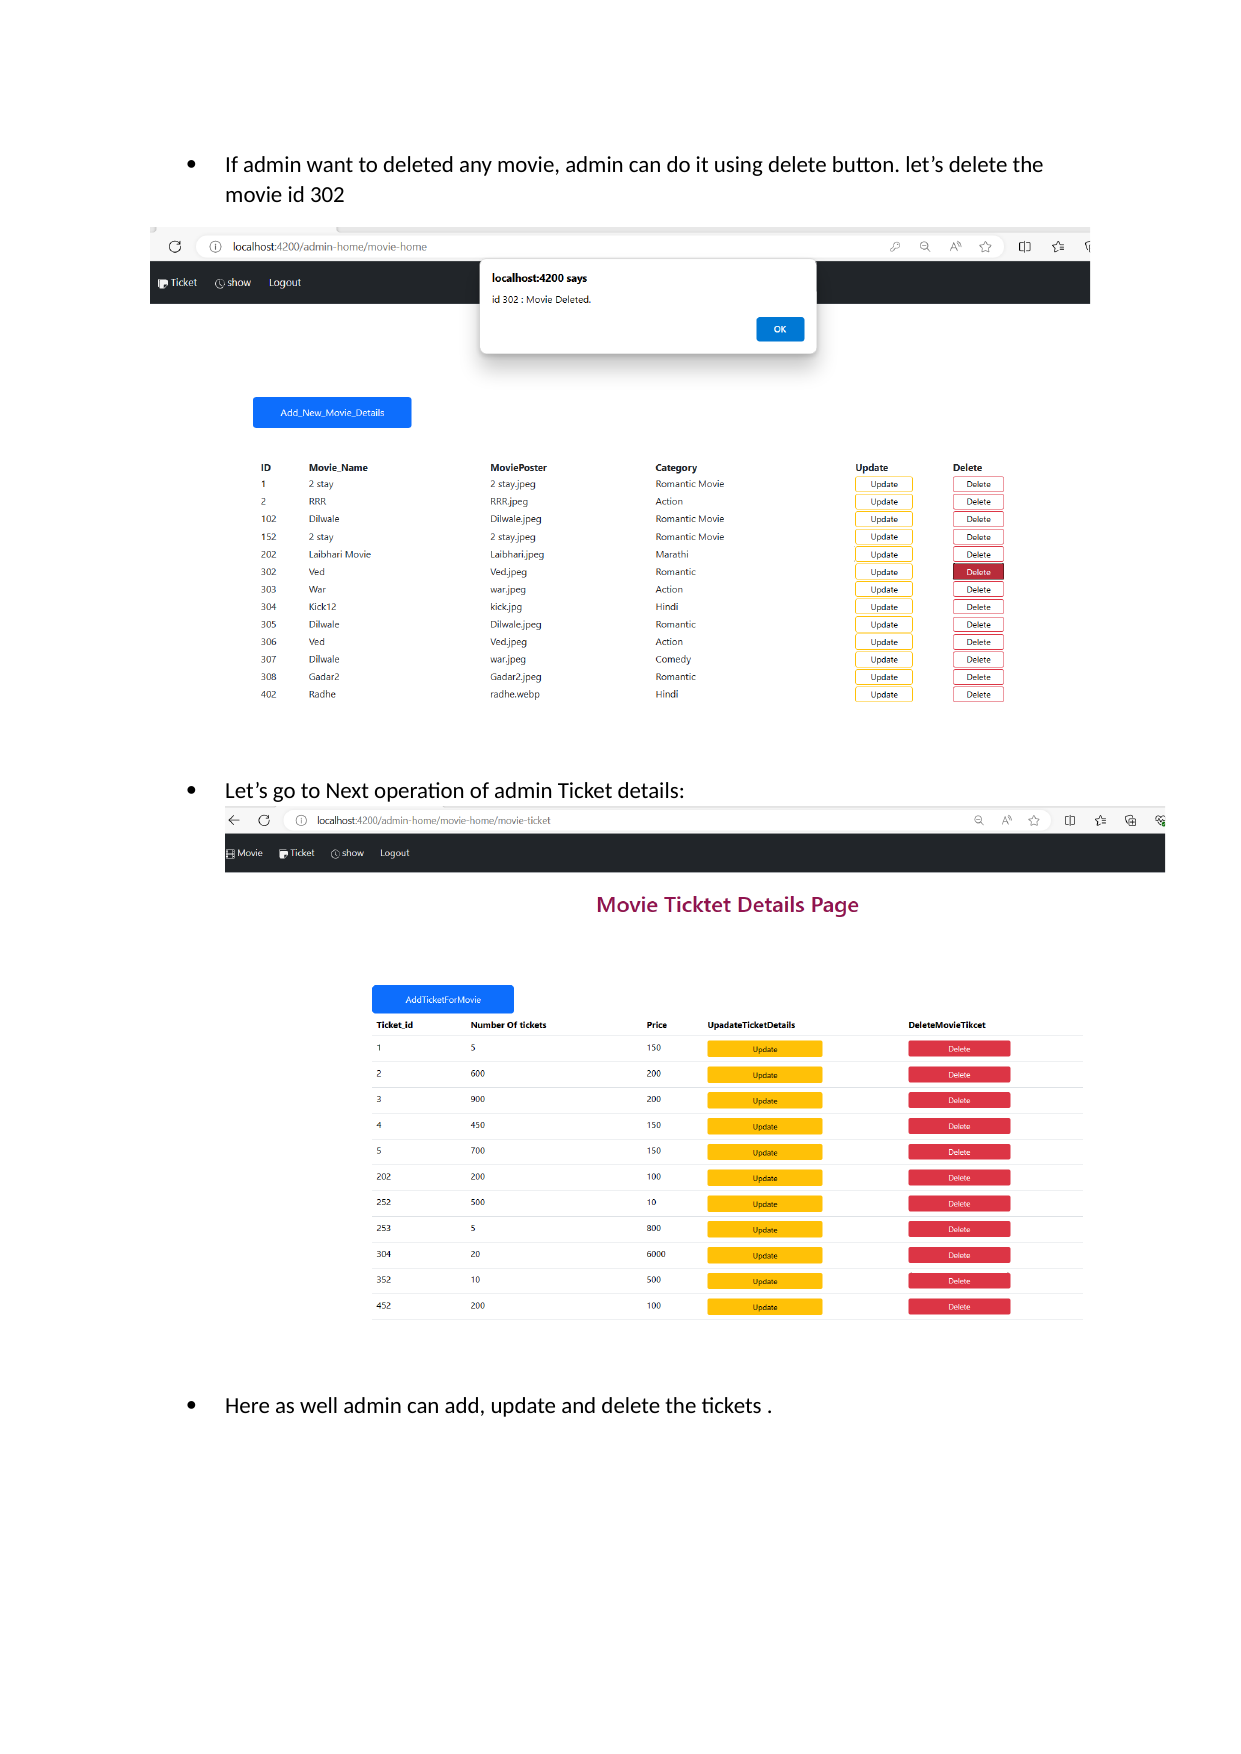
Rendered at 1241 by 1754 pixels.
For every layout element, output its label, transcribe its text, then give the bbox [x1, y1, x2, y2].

picture [150, 227, 1091, 711]
picture [225, 806, 1166, 1329]
list If admin want to deleted any movie, admin can do it using delete button. let’s delete the movie id 302 [187, 150, 1090, 208]
list Here as well admin can add, update and delete the tickets . [187, 1391, 1090, 1419]
